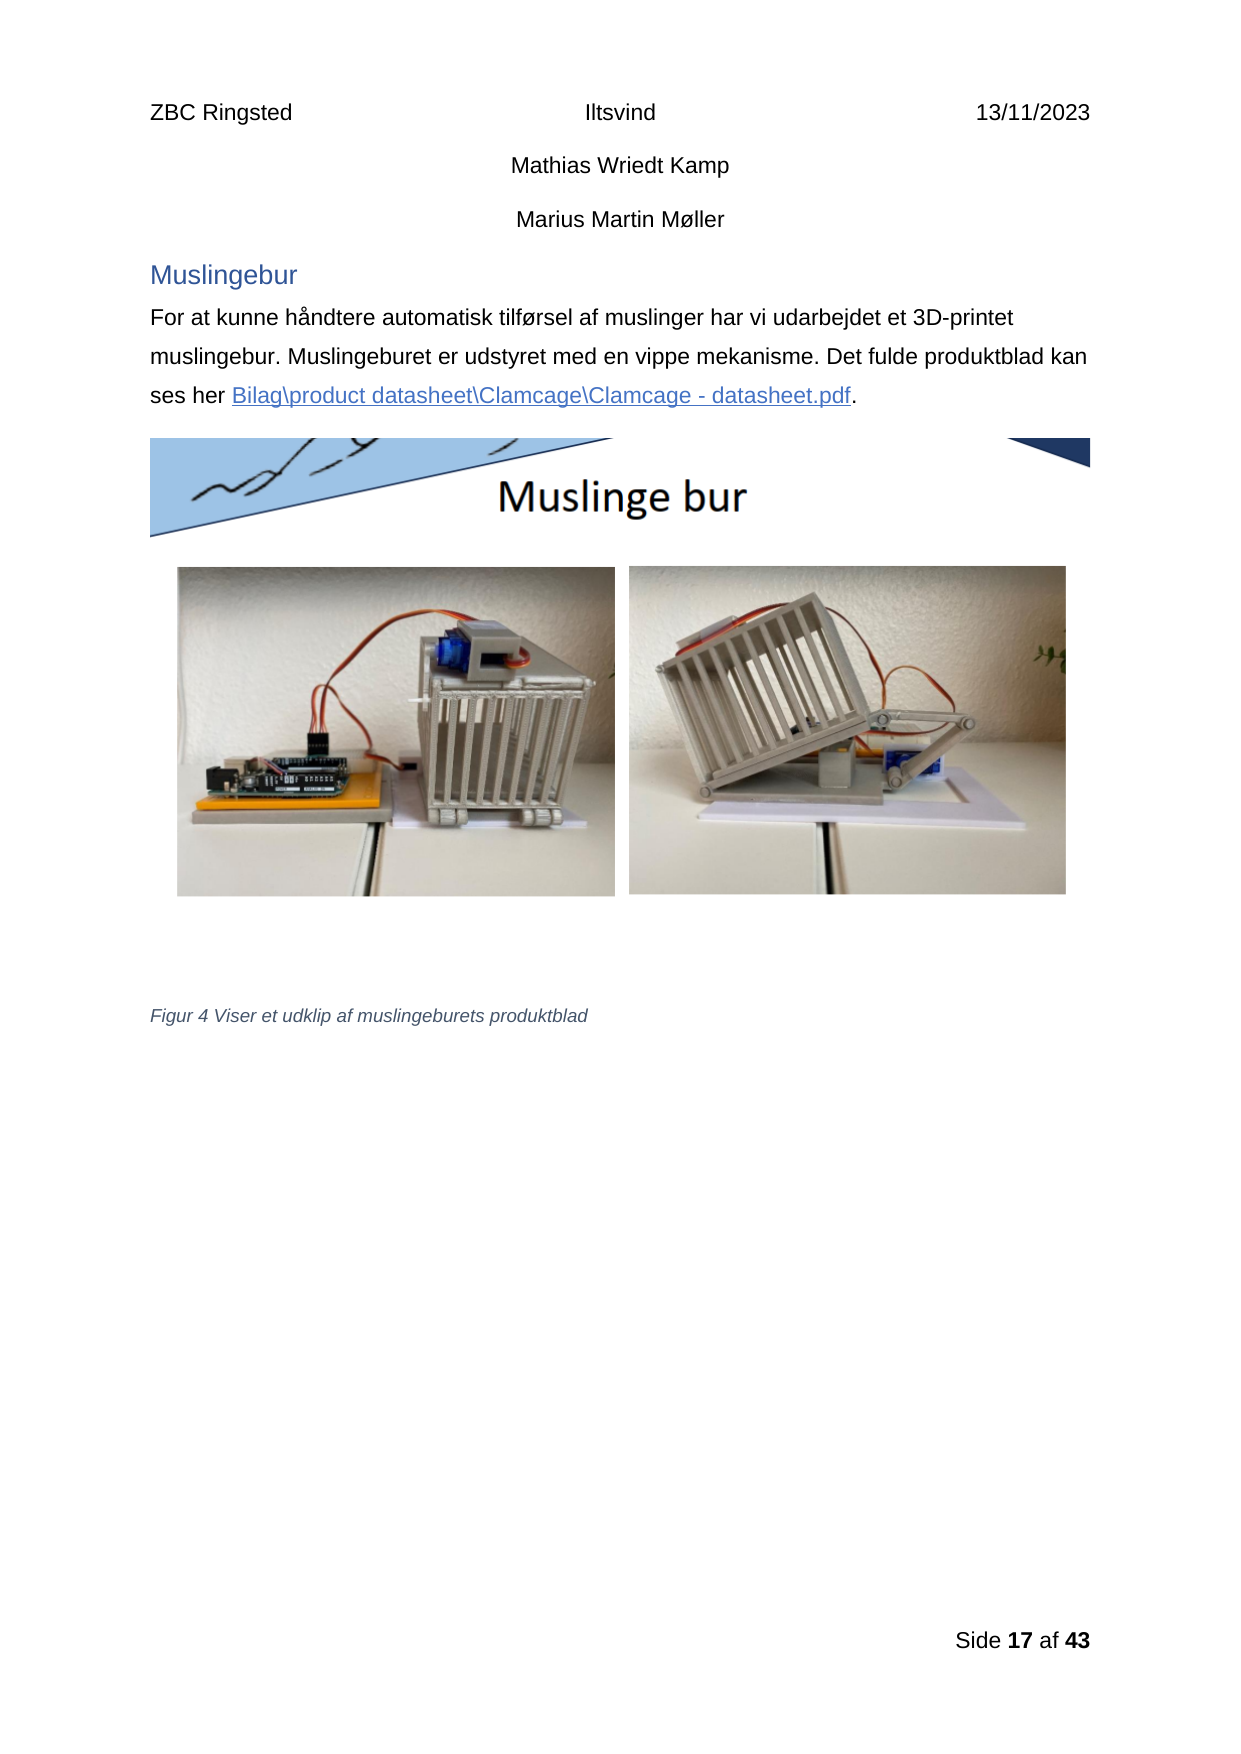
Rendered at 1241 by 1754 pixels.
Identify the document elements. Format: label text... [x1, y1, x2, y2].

picture [150, 438, 1091, 976]
text Figur 4 Viser et udklip af muslingeburets produktblad [150, 1005, 1090, 1027]
text Muslingebur For at kunne håndtere automatisk tilførsel af muslinger har vi udarbejdet et 3D-printet muslingebur. Muslingeburet er udstyret med en vippe mekanisme. Det fulde produktblad kan ses her Bilag\product datasheet\Clamcage\Clamcage - datasheet.pdf. [150, 259, 1090, 409]
